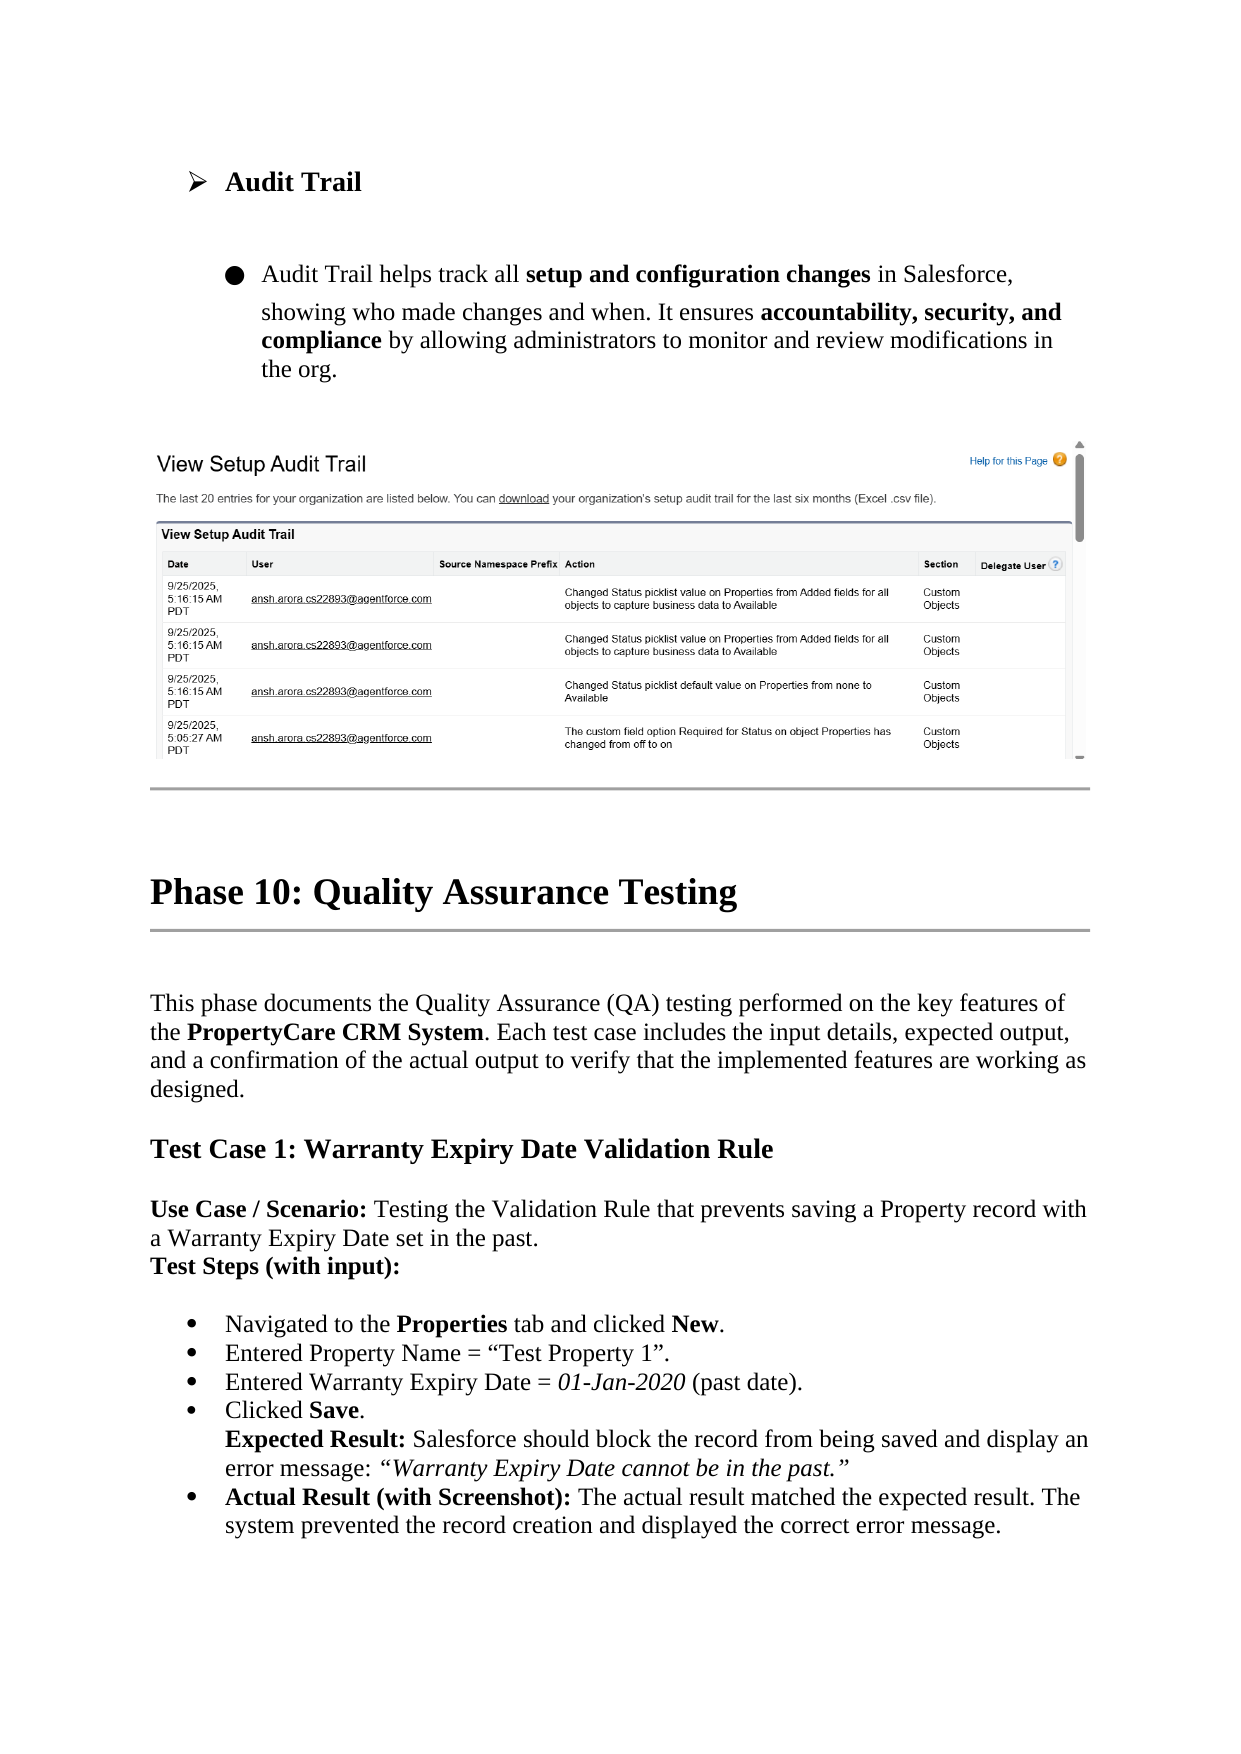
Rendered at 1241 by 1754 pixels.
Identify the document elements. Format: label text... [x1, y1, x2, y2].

text Use Case / Scenario: Testing the Validation Rule that prevents saving a Property record with a Warranty Expiry Date set in the past. Test Steps (with input): [150, 1194, 1090, 1280]
list Entered Warranty Expiry Date = 01-Jan-2020 (past date). [187, 1425, 1090, 1454]
list Entered Property Name = “Test Property 1”. [187, 1367, 1090, 1396]
subtitle Test Case 1: Warranty Expiry Date Validation Rule [150, 1132, 1090, 1165]
list Clicked Save. Expected Result: Salesforce should block the record from being saved and display an error message: “Warranty Expiry Date cannot be in the past.” [187, 1483, 1090, 1569]
picture [150, 441, 1091, 759]
list Audit Trail helps track all setup and configuration changes in Salesforce, showing who made changes and when. It ensures accountability, security, and compliance by allowing administrators to monitor and review modifications in the org. [224, 246, 1090, 383]
list Navigated to the Properties tab and clicked New. [187, 1309, 1090, 1338]
text This phase documents the Quality Assurance (QA) testing performed on the key features of the PropertyCare CRM System. Each test case includes the input details, expected output, and a confirmation of the actual output to verify that the implemented features are working as designed. [150, 988, 1090, 1103]
subtitle Phase 10: Quality Assurance Testing [150, 870, 1090, 913]
list Audit Trail [187, 150, 1090, 208]
